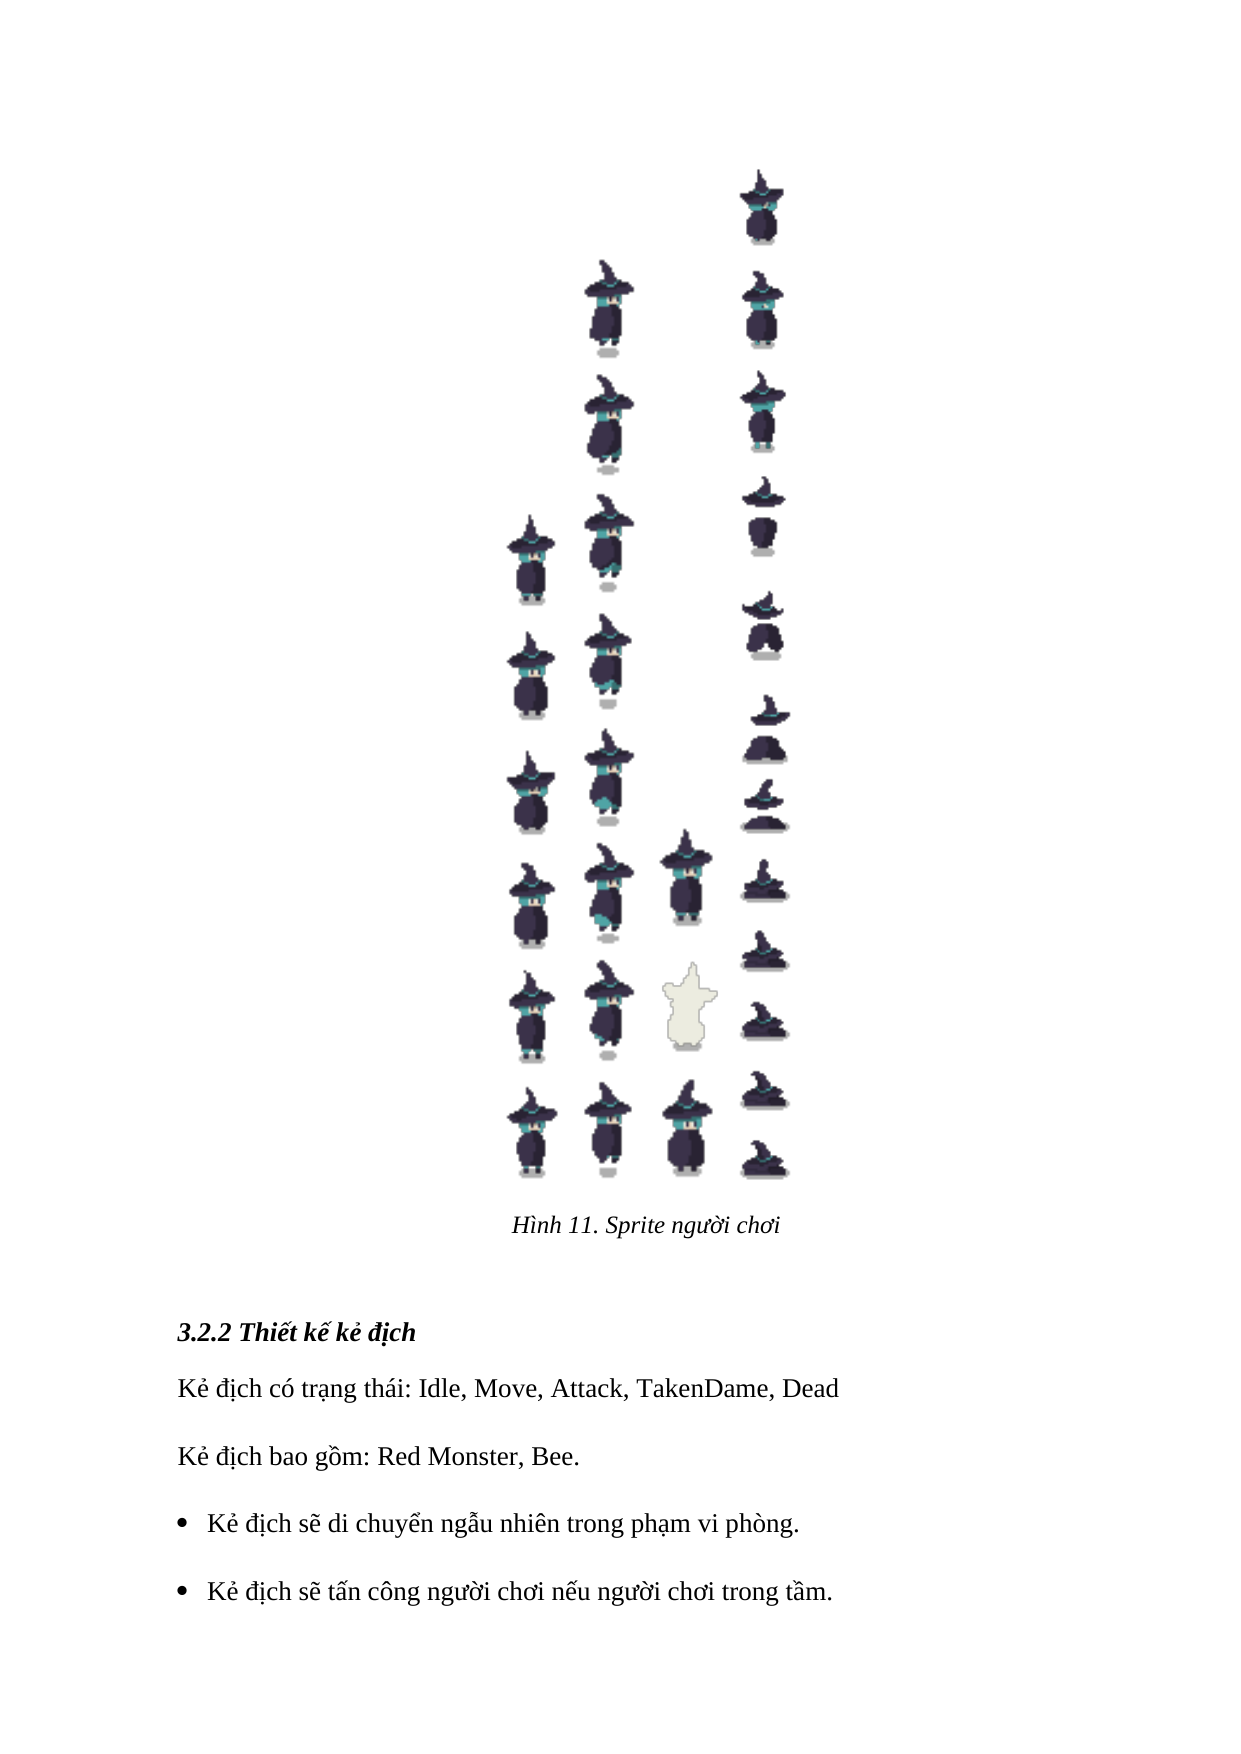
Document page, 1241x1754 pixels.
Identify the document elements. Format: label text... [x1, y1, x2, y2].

text Kẻ địch bao gồm: Red Monster, Bee. [177, 1439, 1122, 1471]
text Kẻ địch sẽ tấn công người chơi nếu người chơi trong tầm. [177, 1575, 1122, 1606]
subtitle Thiết kế kẻ địch [177, 1316, 1122, 1347]
picture [496, 155, 799, 1193]
text Kẻ địch có trạng thái: Idle, Move, Attack, TakenDame, Dead [177, 1372, 1122, 1403]
text Kẻ địch sẽ di chuyển ngẫu nhiên trong phạm vi phòng. [177, 1507, 1122, 1538]
